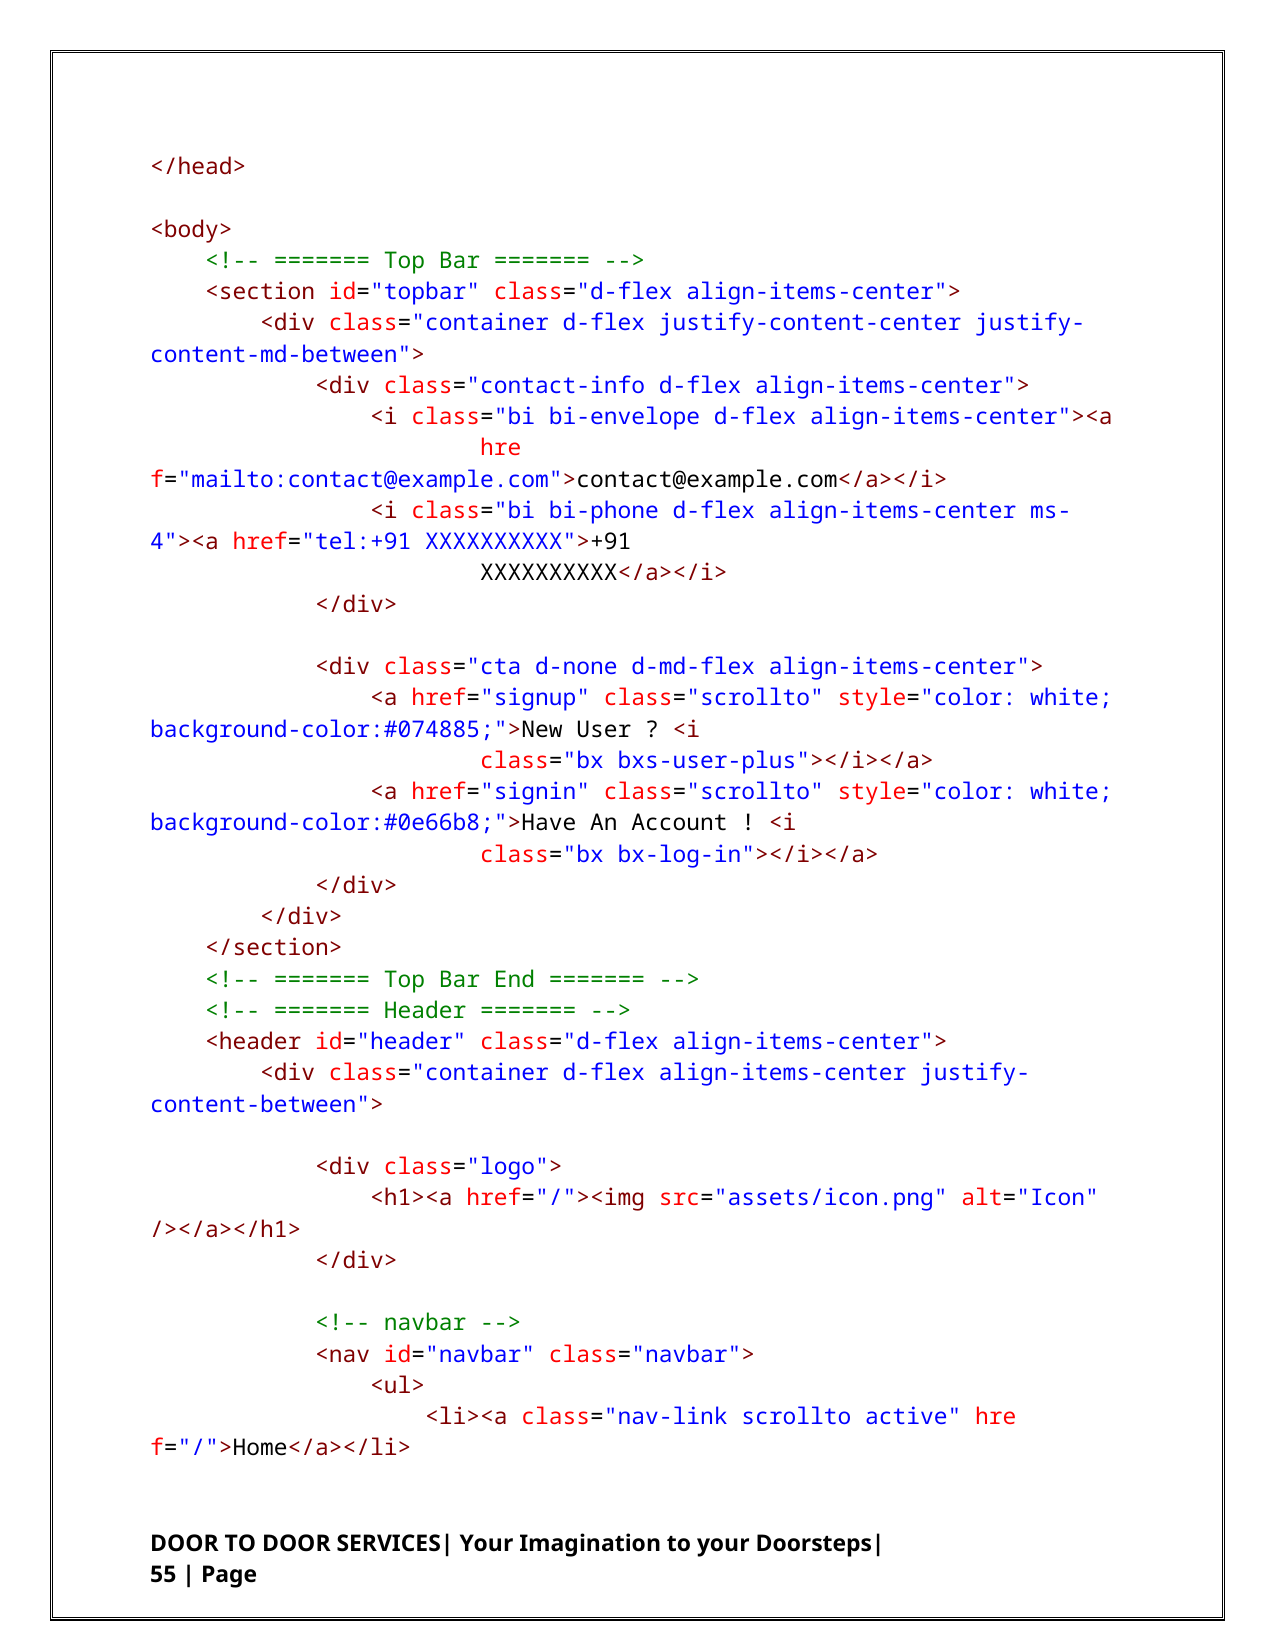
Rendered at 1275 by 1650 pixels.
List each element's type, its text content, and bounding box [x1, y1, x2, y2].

text <section id="topbar" class="d-flex align-items-center"> [150, 275, 1125, 306]
text <!-- ======= Top Bar End ======= --> [150, 962, 1125, 994]
text <ul> [150, 1369, 1125, 1400]
text href="mailto:contact@example.com">contact@example.com</a></i> [150, 431, 1125, 494]
text <div class="container d-flex align-items-center justify-content-between"> [150, 1056, 1125, 1119]
text class="bx bxs-user-plus"></i></a> [150, 744, 1125, 775]
text <header id="header" class="d-flex align-items-center"> [150, 1025, 1125, 1056]
text </div> [150, 587, 1125, 619]
text <!-- ======= Header ======= --> [150, 994, 1125, 1025]
text <a href="signin" class="scrollto" style="color: white;background-color:#0e66b8;">Have An Account ! <i [150, 775, 1125, 837]
text <nav id="navbar" class="navbar"> [150, 1337, 1125, 1369]
text XXXXXXXXXX</a></i> [150, 556, 1125, 587]
text </section> [150, 931, 1125, 962]
text <div class="contact-info d-flex align-items-center"> [150, 369, 1125, 400]
text </div> [150, 900, 1125, 931]
text <h1><a href="/"><img src="assets/icon.png" alt="Icon" /></a></h1> [150, 1181, 1125, 1244]
text class="bx bx-log-in"></i></a> [150, 837, 1125, 869]
text <i class="bi bi-envelope d-flex align-items-center"><a [150, 400, 1125, 431]
text <div class="logo"> [150, 1150, 1125, 1181]
text </div> [150, 869, 1125, 900]
text </head> [150, 150, 1125, 181]
text <a href="signup" class="scrollto" style="color: white;background-color:#074885;">New User ? <i [150, 681, 1125, 744]
text </div> [150, 1244, 1125, 1275]
text <i class="bi bi-phone d-flex align-items-center ms-4"><a href="tel:+91 XXXXXXXXXX">+91 [150, 494, 1125, 556]
text <body> [150, 212, 1125, 244]
text <li><a class="nav-link scrollto active" href="/">Home</a></li> [150, 1400, 1125, 1462]
text <!-- ======= Top Bar ======= --> [150, 244, 1125, 275]
text <div class="container d-flex justify-content-center justify-content-md-between"> [150, 306, 1125, 369]
text <!-- navbar --> [150, 1306, 1125, 1337]
text <div class="cta d-none d-md-flex align-items-center"> [150, 650, 1125, 681]
